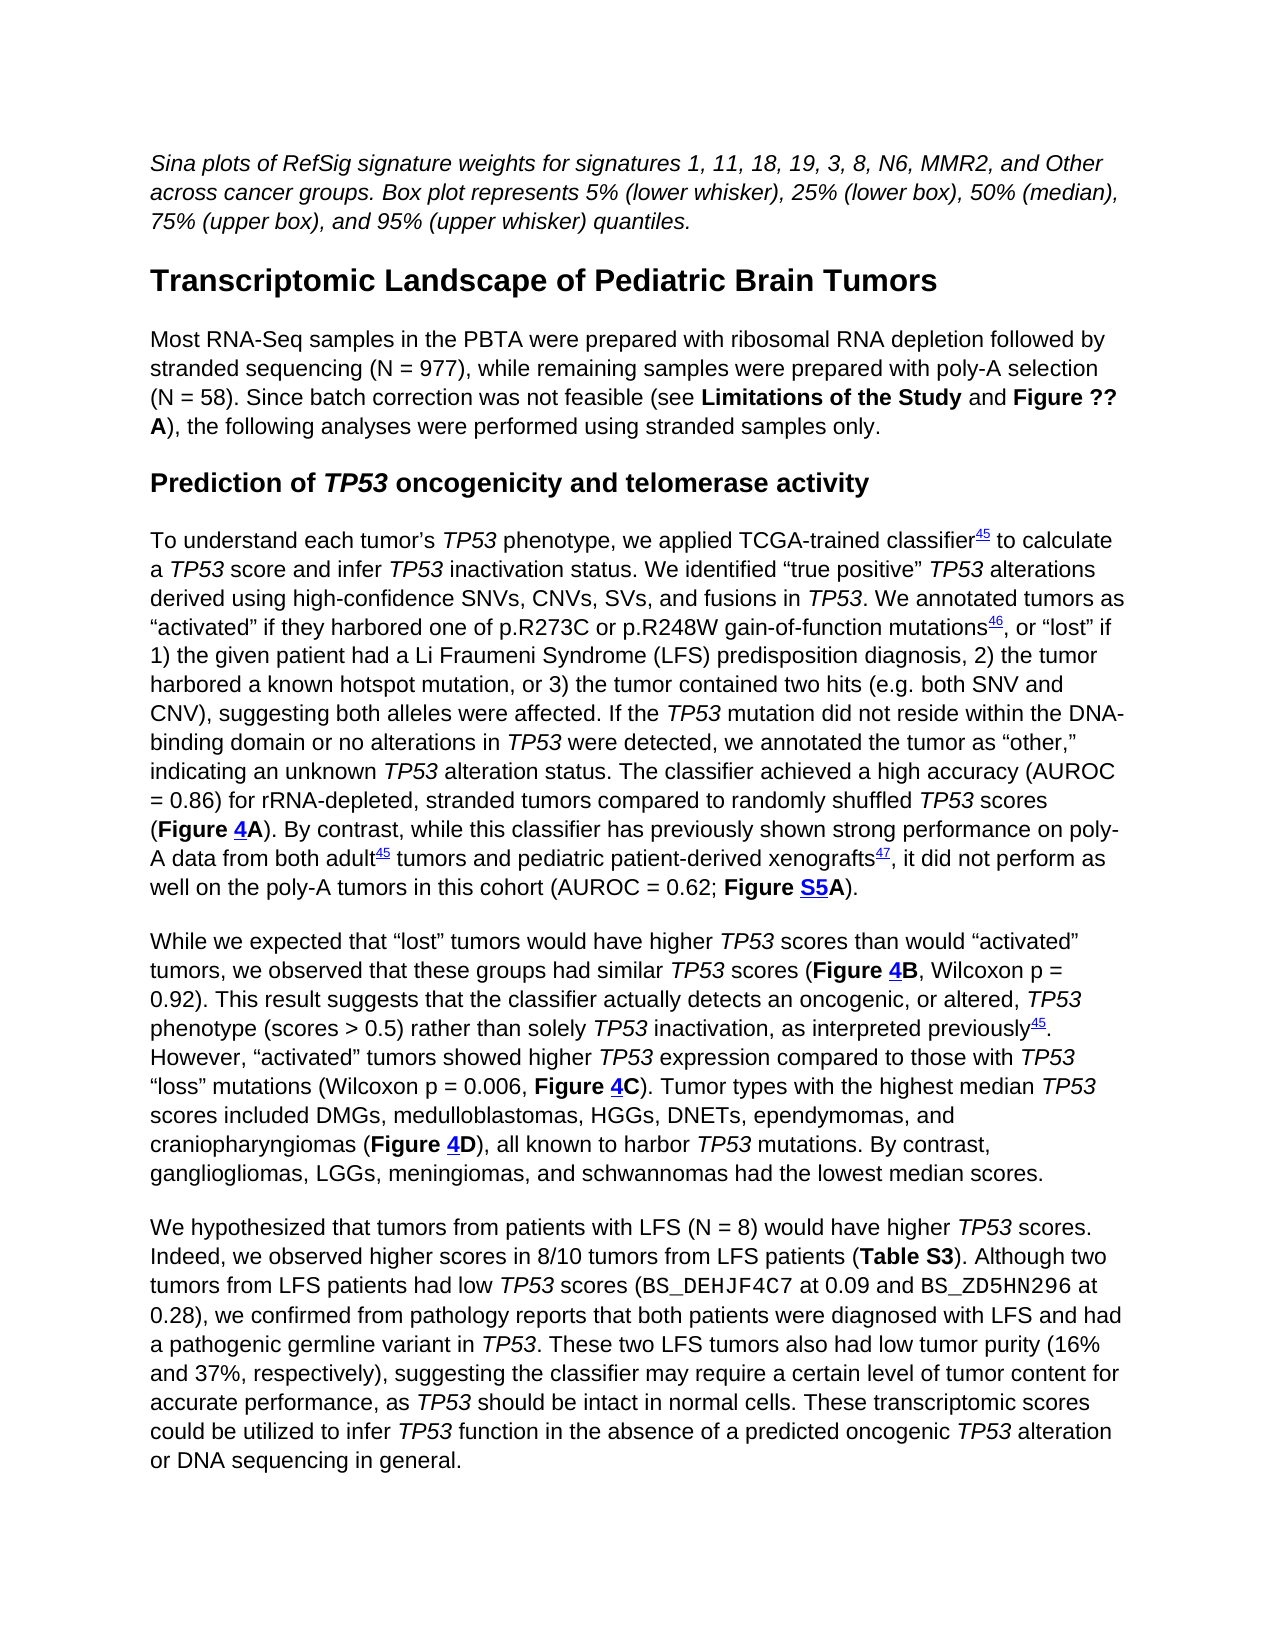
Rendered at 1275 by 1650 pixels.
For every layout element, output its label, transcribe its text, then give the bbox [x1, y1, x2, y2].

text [150, 150, 1125, 234]
text Most RNA-Seq samples in the PBTA were prepared with ribosomal RNA depletion followed by stranded sequencing (N = 977), while remaining samples were prepared with poly-A selection (N = 58). Since batch correction was not feasible (see Limitations of the Study and Figure ??A), the following analyses were performed using stranded samples only. [150, 326, 1125, 439]
text We hypothesized that tumors from patients with LFS (N = 8) would have higher TP53 scores. Indeed, we observed higher scores in 8/10 tumors from LFS patients (Table S3). Although two tumors from LFS patients had low TP53 scores (BS_DEHJF4C7 at 0.09 and BS_ZD5HN296 at 0.28), we confirmed from pathology reports that both patients were diagnosed with LFS and had a pathogenic germline variant in TP53. These two LFS tumors also had low tumor purity (16% and 37%, respectively), suggesting the classifier may require a certain level of tumor content for accurate performance, as TP53 should be intact in normal cells. These transcriptomic scores could be utilized to infer TP53 function in the absence of a predicted oncogenic TP53 alteration or DNA sequencing in general. [150, 1214, 1125, 1474]
text To understand each tumor’s TP53 phenotype, we applied TCGA-trained classifier45 to calculate a TP53 score and infer TP53 inactivation status. We identified “true positive” TP53 alterations derived using high-confidence SNVs, CNVs, SVs, and fusions in TP53. We annotated tumors as “activated” if they harbored one of p.R273C or p.R248W gain-of-function mutations46, or “lost” if 1) the given patient had a Li Fraumeni Syndrome (LFS) predisposition diagnosis, 2) the tumor harbored a known hotspot mutation, or 3) the tumor contained two hits (e.g. both SNV and CNV), suggesting both alleles were affected. If the TP53 mutation did not reside within the DNA-binding domain or no alterations in TP53 were detected, we annotated the tumor as “other,” indicating an unknown TP53 alteration status. The classifier achieved a high accuracy (AUROC = 0.86) for rRNA-depleted, stranded tumors compared to randomly shuffled TP53 scores (Figure 4A). By contrast, while this classifier has previously shown strong performance on poly-A data from both adult45 tumors and pediatric patient-derived xenografts47, it did not perform as well on the poly-A tumors in this cohort (AUROC = 0.62; Figure S5A). [150, 527, 1125, 900]
subtitle Transcriptomic Landscape of Pediatric Brain Tumors [150, 262, 1125, 298]
subtitle Prediction of TP53 oncogenicity and telomerase activity [150, 467, 1125, 498]
text While we expected that “lost” tumors would have higher TP53 scores than would “activated” tumors, we observed that these groups had similar TP53 scores (Figure 4B, Wilcoxon p = 0.92). This result suggests that the classifier actually detects an oncogenic, or altered, TP53 phenotype (scores > 0.5) rather than solely TP53 inactivation, as interpreted previously45. However, “activated” tumors showed higher TP53 expression compared to those with TP53 “loss” mutations (Wilcoxon p = 0.006, Figure 4C). Tumor types with the highest median TP53 scores included DMGs, medulloblastomas, HGGs, DNETs, ependymomas, and craniopharyngiomas (Figure 4D), all known to harbor TP53 mutations. By contrast, gangliogliomas, LGGs, meningiomas, and schwannomas had the lowest median scores. [150, 928, 1125, 1186]
